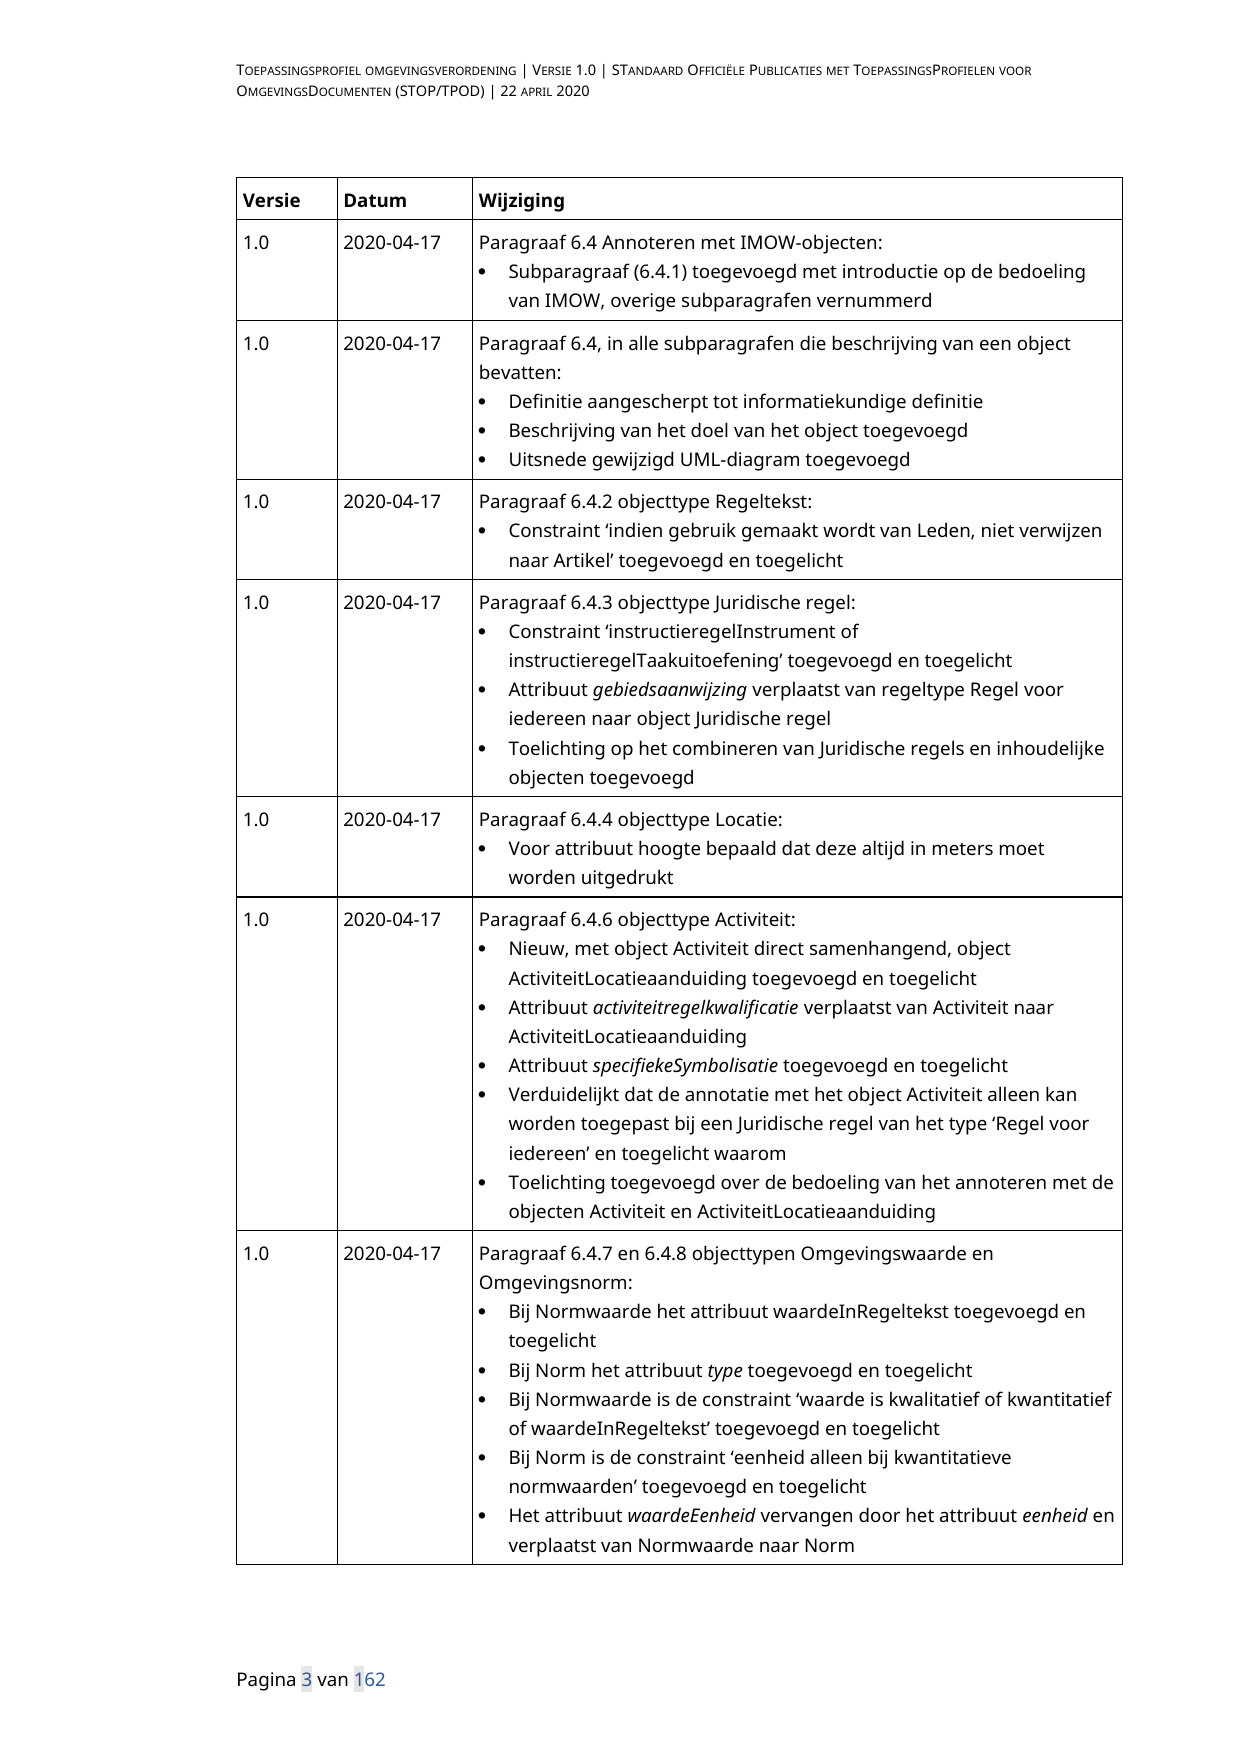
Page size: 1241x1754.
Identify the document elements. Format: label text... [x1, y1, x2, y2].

table_cell 2020-04-17 [338, 220, 472, 320]
table_cell 1.0 [237, 898, 337, 1230]
table_cell 1.0 [237, 580, 337, 796]
table_cell Paragraaf 6.4.4 objecttype Locatie: Voor attribuut hoogte bepaald dat deze altijd in meters moet worden uitgedrukt [473, 797, 1122, 896]
table_cell Paragraaf 6.4.2 objecttype Regeltekst: Constraint ‘indien gebruik gemaakt wordt van Leden, niet verwijzen naar Artikel’ toegevoegd en toegelicht [473, 480, 1122, 579]
table_cell 1.0 [237, 1231, 337, 1564]
table_header Wijziging [473, 178, 1122, 219]
table_cell 2020-04-17 [338, 898, 472, 1230]
table_cell Paragraaf 6.4.3 objecttype Juridische regel: Constraint ‘instructieregelInstrument of instructieregelTaakuitoefening’ toegevoegd en toegelicht Attribuut gebiedsaanwijzing verplaatst van regeltype Regel voor iedereen naar object Juridische regel Toelichting op het combineren van Juridische regels en inhoudelijke objecten toegevoegd [473, 580, 1122, 796]
table_cell 1.0 [237, 480, 337, 579]
table_cell 2020-04-17 [338, 321, 472, 478]
table_header Versie [237, 178, 337, 219]
table_cell 1.0 [237, 797, 337, 896]
table_cell 1.0 [237, 220, 337, 320]
table_cell 2020-04-17 [338, 797, 472, 896]
table_cell 2020-04-17 [338, 1231, 472, 1564]
table_cell 2020-04-17 [338, 480, 472, 579]
table_cell Paragraaf 6.4.6 objecttype Activiteit: Nieuw, met object Activiteit direct samenhangend, object ActiviteitLocatieaanduiding toegevoegd en toegelicht Attribuut activiteitregelkwalificatie verplaatst van Activiteit naar ActiviteitLocatieaanduiding Attribuut specifiekeSymbolisatie toegevoegd en toegelicht Verduidelijkt dat de annotatie met het object Activiteit alleen kan worden toegepast bij een Juridische regel van het type ‘Regel voor iedereen’ en toegelicht waarom Toelichting toegevoegd over de bedoeling van het annoteren met de objecten Activiteit en ActiviteitLocatieaanduiding [473, 898, 1122, 1230]
table_cell Paragraaf 6.4 Annoteren met IMOW-objecten: Subparagraaf (6.4.1) toegevoegd met introductie op de bedoeling van IMOW, overige subparagrafen vernummerd [473, 220, 1122, 320]
table_cell 1.0 [237, 321, 337, 478]
table_cell 2020-04-17 [338, 580, 472, 796]
table_header Datum [338, 178, 472, 219]
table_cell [473, 1231, 1122, 1564]
table_cell Paragraaf 6.4, in alle subparagrafen die beschrijving van een object bevatten: Definitie aangescherpt tot informatiekundige definitie Beschrijving van het doel van het object toegevoegd Uitsnede gewijzigd UML-diagram toegevoegd [473, 321, 1122, 478]
